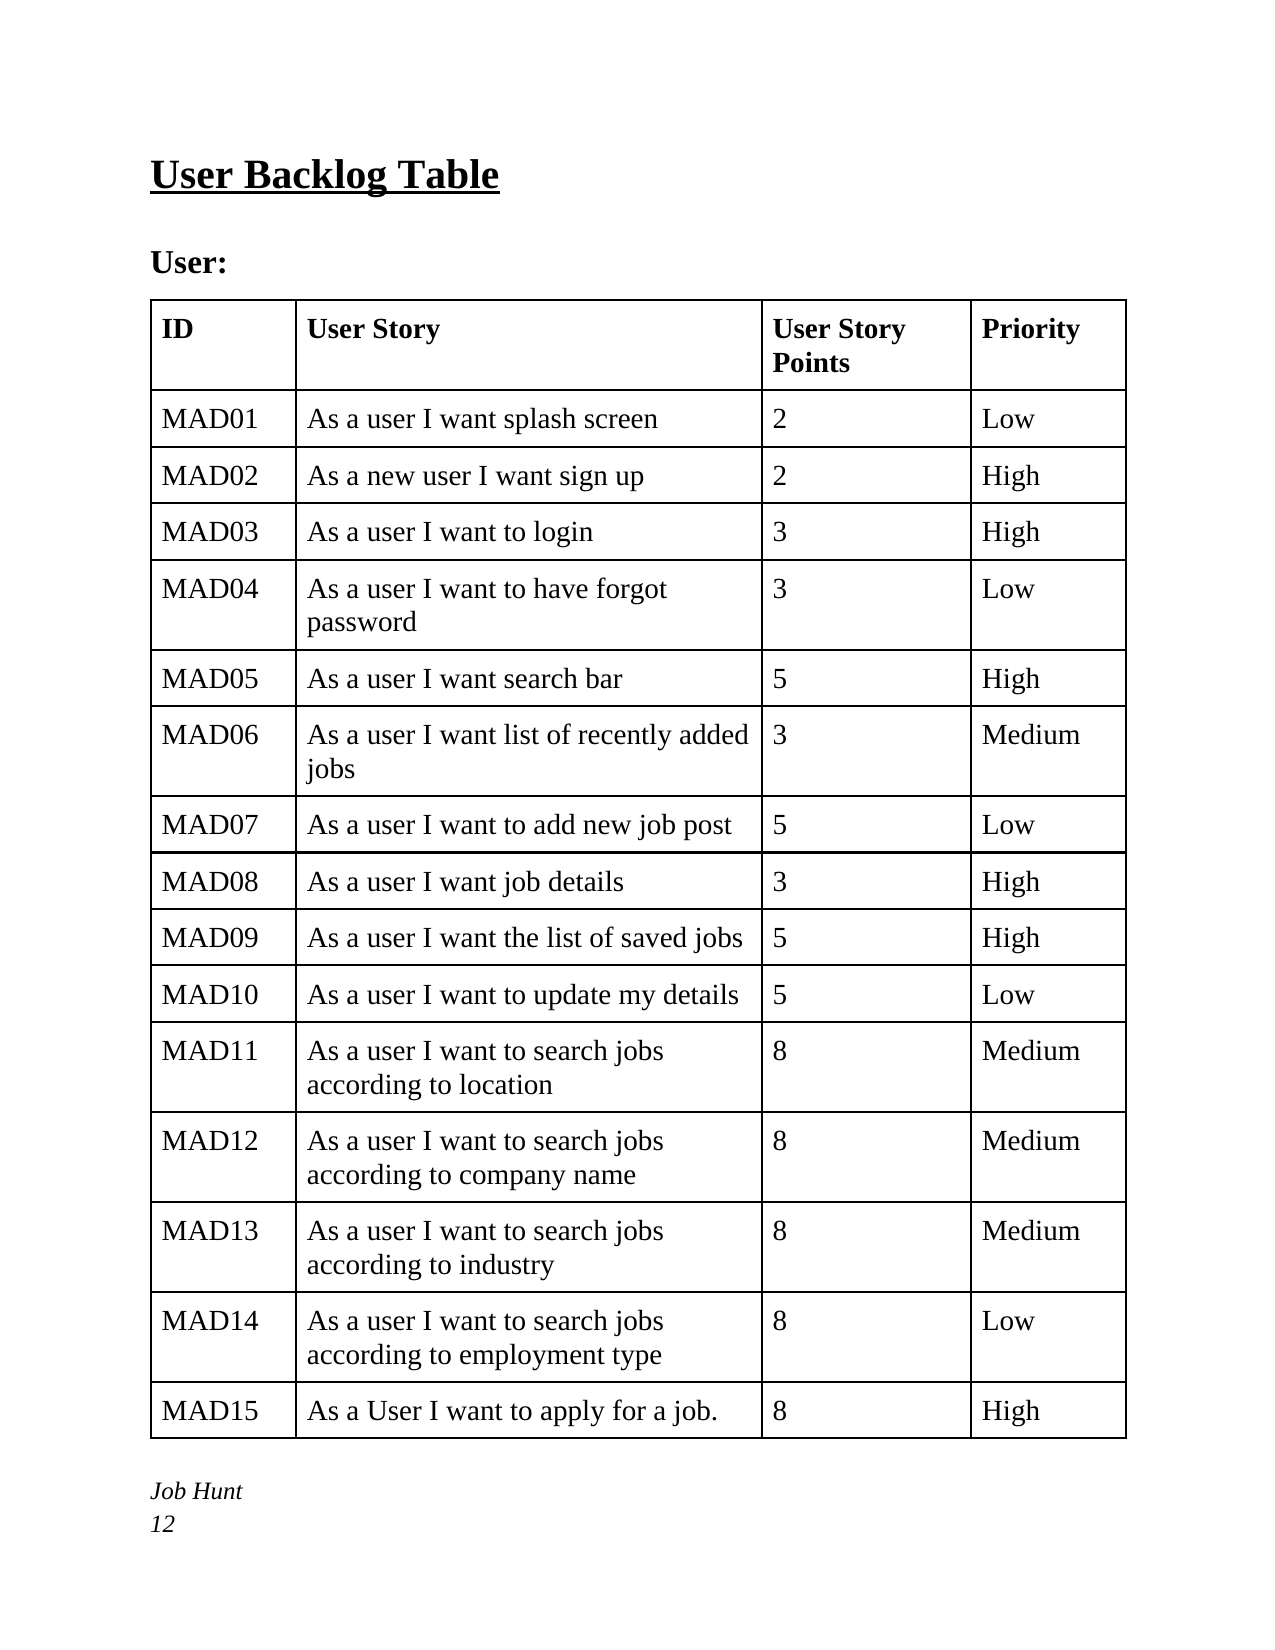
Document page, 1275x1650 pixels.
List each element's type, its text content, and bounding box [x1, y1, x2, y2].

table_cell 8 [763, 1113, 970, 1201]
table_cell Low [972, 966, 1125, 1021]
table_cell As a user I want to add new job post [297, 797, 761, 851]
table_cell MAD05 [152, 651, 295, 705]
table_cell 3 [763, 504, 970, 558]
table_cell As a user I want list of recently added jobs [297, 707, 761, 795]
table_cell MAD13 [152, 1203, 295, 1291]
table_cell High [972, 651, 1125, 705]
table_cell MAD04 [152, 561, 295, 648]
table_cell As a user I want to login [297, 504, 761, 558]
table_cell MAD07 [152, 797, 295, 851]
table_cell High [972, 854, 1125, 908]
table_cell MAD09 [152, 910, 295, 964]
table_cell 8 [763, 1293, 970, 1381]
table_cell 8 [763, 1383, 970, 1437]
table_header ID [152, 301, 295, 389]
table_cell 5 [763, 797, 970, 851]
table_header Priority [972, 301, 1125, 389]
table_cell MAD06 [152, 707, 295, 795]
table_cell MAD08 [152, 854, 295, 908]
table_cell Low [972, 797, 1125, 851]
table_cell 8 [763, 1023, 970, 1111]
table_cell 2 [763, 391, 970, 446]
table_header User Story [297, 301, 761, 389]
subtitle User Backlog Table [150, 150, 1125, 198]
table_cell 5 [763, 966, 970, 1021]
table_cell MAD12 [152, 1113, 295, 1201]
table_cell Medium [972, 1203, 1125, 1291]
table_cell Medium [972, 707, 1125, 795]
table_cell As a user I want to search jobs according to location [297, 1023, 761, 1111]
table_cell Low [972, 1293, 1125, 1381]
table_cell High [972, 910, 1125, 964]
table_cell Low [972, 561, 1125, 648]
table_cell Medium [972, 1023, 1125, 1111]
subtitle User: [150, 243, 1125, 281]
table_cell High [972, 1383, 1125, 1437]
table_cell As a user I want to search jobs according to company name [297, 1113, 761, 1201]
table_cell As a user I want to search jobs according to employment type [297, 1293, 761, 1381]
table_cell MAD01 [152, 391, 295, 446]
table_cell 5 [763, 651, 970, 705]
table_cell MAD03 [152, 504, 295, 558]
table_cell As a User I want to apply for a job. [297, 1383, 761, 1437]
table_cell As a user I want splash screen [297, 391, 761, 446]
table_cell 8 [763, 1203, 970, 1291]
table_cell MAD15 [152, 1383, 295, 1437]
table_cell As a user I want search bar [297, 651, 761, 705]
table_cell 2 [763, 448, 970, 502]
table_cell 3 [763, 707, 970, 795]
table_cell Medium [972, 1113, 1125, 1201]
table_cell High [972, 504, 1125, 558]
table_cell High [972, 448, 1125, 502]
table_cell Low [972, 391, 1125, 446]
table_cell As a new user I want sign up [297, 448, 761, 502]
table_cell As a user I want job details [297, 854, 761, 908]
table_cell 3 [763, 854, 970, 908]
table_cell As a user I want to have forgot password [297, 561, 761, 648]
table_header User Story Points [763, 301, 970, 389]
table_cell MAD02 [152, 448, 295, 502]
table_cell MAD10 [152, 966, 295, 1021]
table_cell MAD11 [152, 1023, 295, 1111]
table_cell As a user I want the list of saved jobs [297, 910, 761, 964]
table_cell As a user I want to update my details [297, 966, 761, 1021]
table_cell 3 [763, 561, 970, 648]
table_cell 5 [763, 910, 970, 964]
table_cell MAD14 [152, 1293, 295, 1381]
table_cell As a user I want to search jobs according to industry [297, 1203, 761, 1291]
